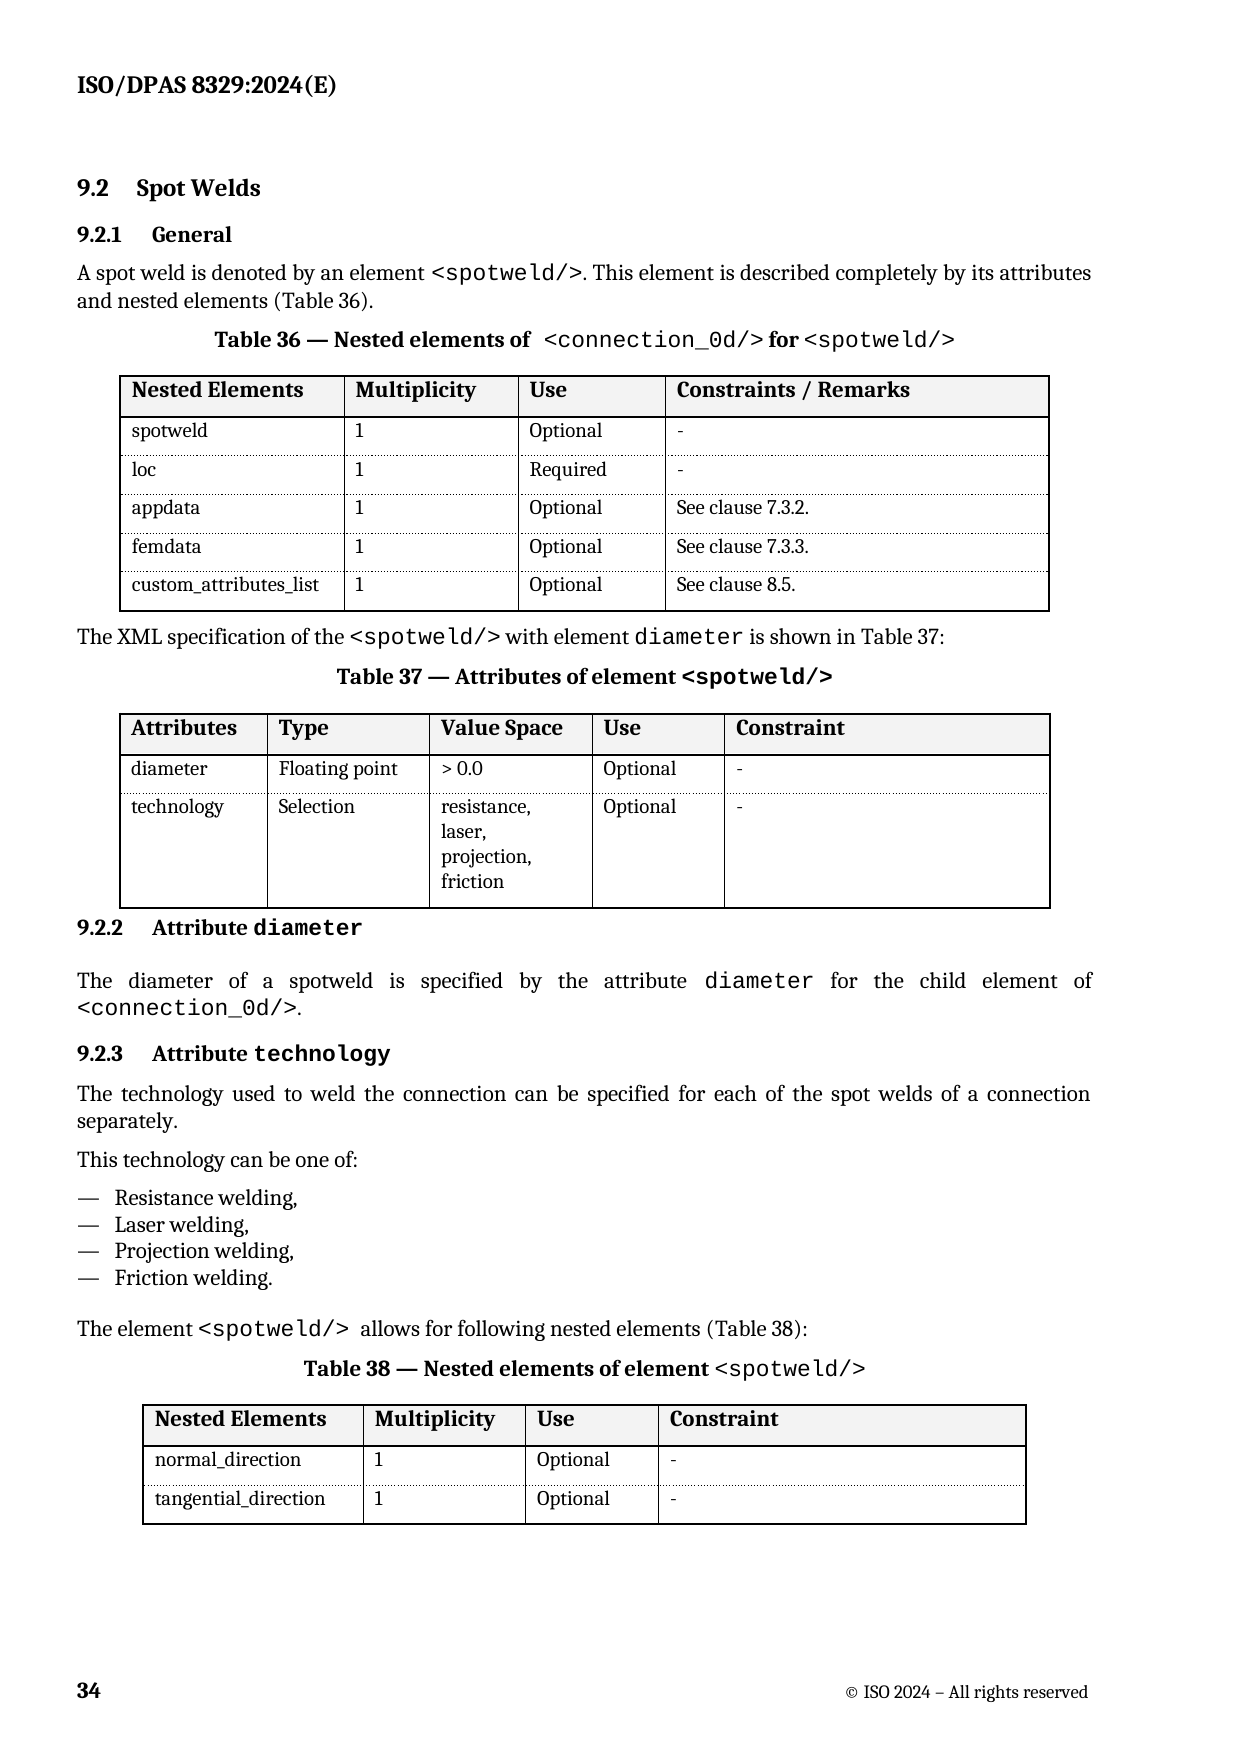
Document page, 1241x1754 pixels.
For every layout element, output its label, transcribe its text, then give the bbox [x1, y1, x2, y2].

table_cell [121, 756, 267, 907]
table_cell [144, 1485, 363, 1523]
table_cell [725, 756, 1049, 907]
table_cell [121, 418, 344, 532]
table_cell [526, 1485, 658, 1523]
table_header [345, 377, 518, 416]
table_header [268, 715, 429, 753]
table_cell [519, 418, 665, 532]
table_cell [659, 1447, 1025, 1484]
text This technology can be one of: [77, 1146, 1092, 1173]
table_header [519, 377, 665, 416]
text Table 38 — Nested elements of element <spotweld/> [77, 1356, 1092, 1383]
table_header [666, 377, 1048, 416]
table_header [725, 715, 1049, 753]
text A spot weld is denoted by an element <spotweld/>. This element is described completely by its attributes and nested elements (Table 36). [77, 260, 1092, 314]
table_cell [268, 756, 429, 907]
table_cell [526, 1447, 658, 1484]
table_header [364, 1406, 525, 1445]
text Table 36 — Nested elements of <connection_0d/> for <spotweld/> [77, 327, 1092, 354]
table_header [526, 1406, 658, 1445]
text The technology used to weld the connection can be specified for each of the spot welds of a connection separately. [77, 1081, 1092, 1134]
text The diameter of a spotweld is specified by the attribute diameter for the child element of <connection_0d/>. [77, 967, 1092, 1022]
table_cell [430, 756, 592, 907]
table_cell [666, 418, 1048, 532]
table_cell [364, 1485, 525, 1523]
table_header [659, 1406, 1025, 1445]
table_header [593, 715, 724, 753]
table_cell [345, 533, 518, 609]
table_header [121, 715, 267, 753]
text The element <spotweld/> allows for following nested elements (Table 38): [77, 1316, 1092, 1343]
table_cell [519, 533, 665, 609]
list Projection welding, [77, 1238, 1092, 1264]
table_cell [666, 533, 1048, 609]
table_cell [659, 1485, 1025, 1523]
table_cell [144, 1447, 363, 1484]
subtitle Attribute technology [77, 1041, 1092, 1069]
subtitle Attribute diameter [77, 915, 1092, 942]
list Friction welding. [77, 1264, 1092, 1291]
subtitle Spot Welds [77, 174, 1092, 203]
list Laser welding, [77, 1212, 1092, 1238]
list Resistance welding, [77, 1185, 1092, 1212]
subtitle General [77, 221, 1092, 248]
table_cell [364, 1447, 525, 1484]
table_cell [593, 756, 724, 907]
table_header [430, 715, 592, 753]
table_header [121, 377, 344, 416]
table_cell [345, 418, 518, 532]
text Table 37 — Attributes of element <spotweld/> [77, 664, 1092, 692]
text The XML specification of the <spotweld/> with element diameter is shown in Table 37: [77, 624, 1092, 652]
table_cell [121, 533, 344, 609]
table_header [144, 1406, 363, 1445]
